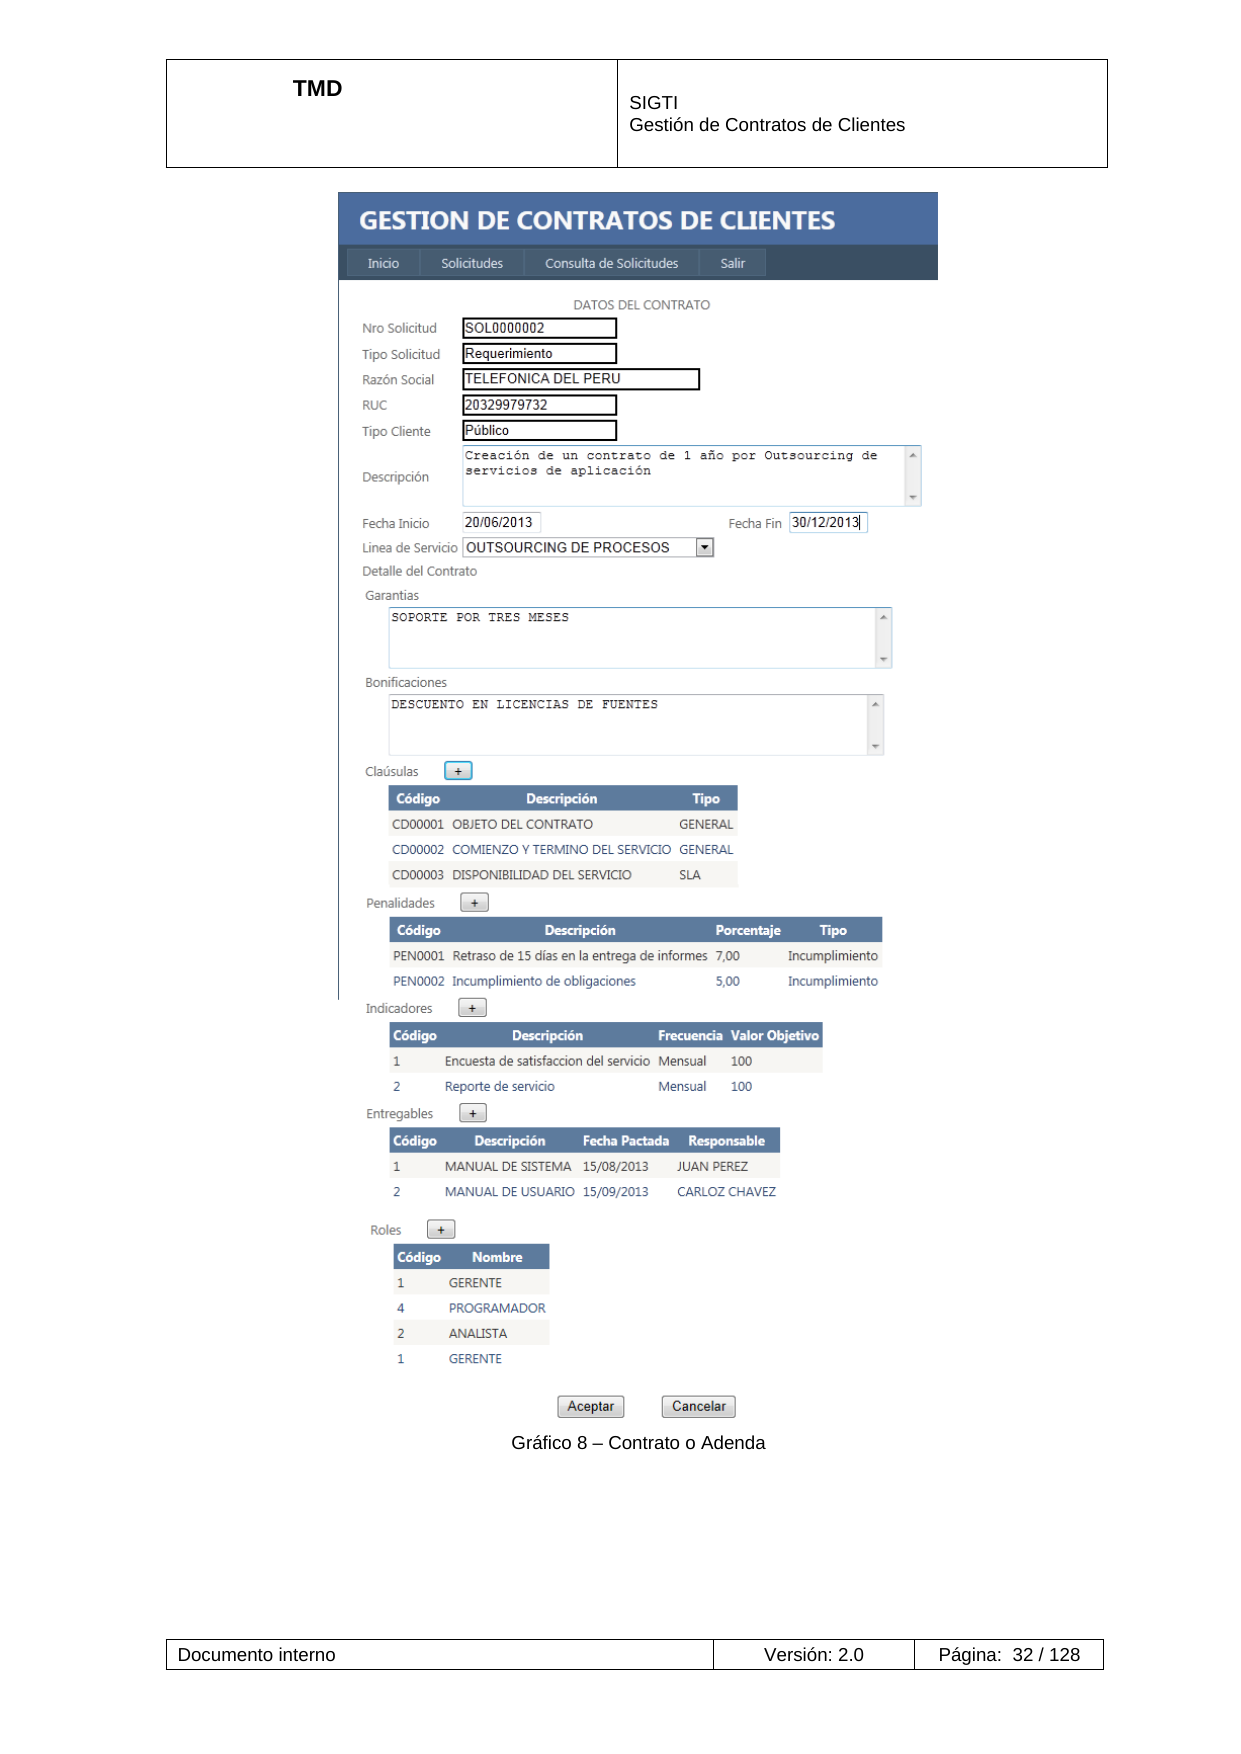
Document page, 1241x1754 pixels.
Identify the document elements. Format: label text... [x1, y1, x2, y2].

list Gráfico 8 – Contrato o Adenda [184, 1432, 1092, 1453]
picture [338, 192, 939, 1428]
